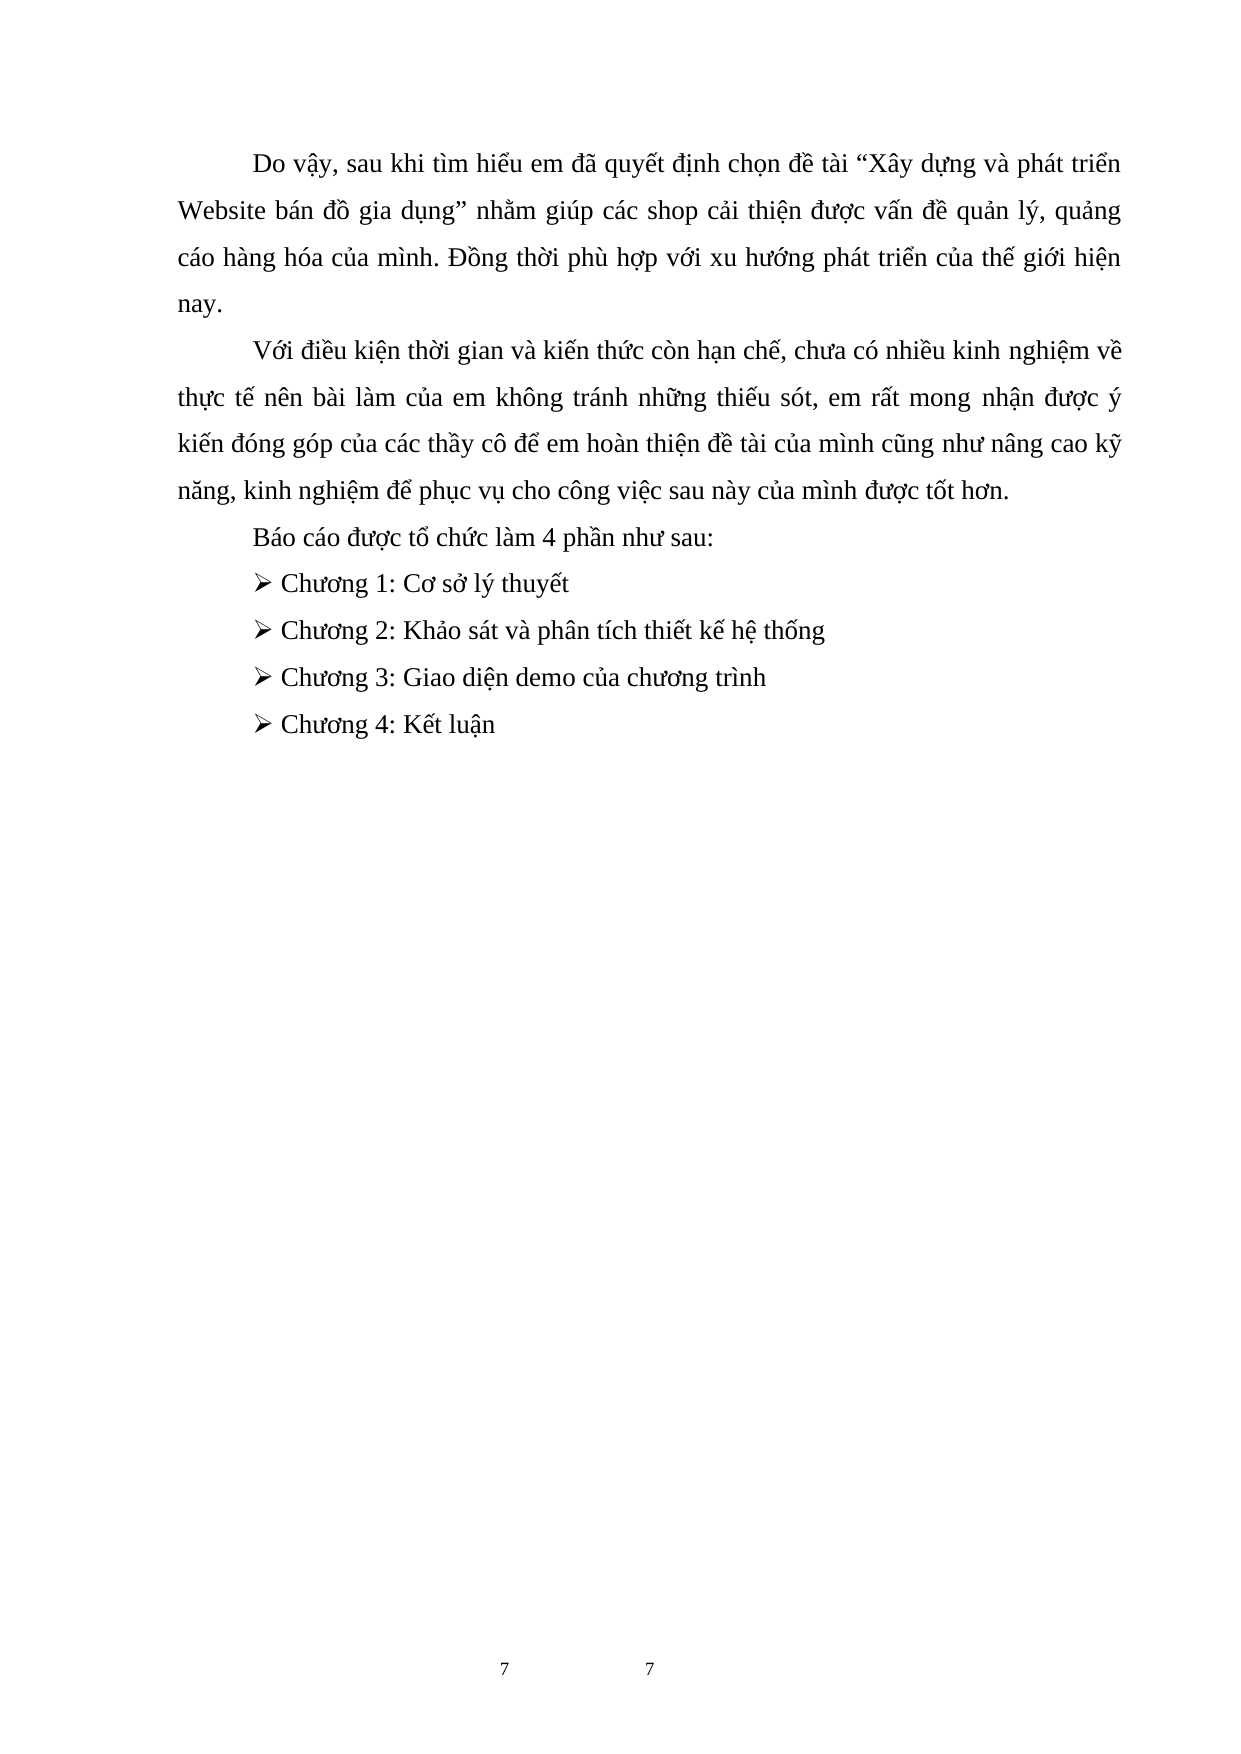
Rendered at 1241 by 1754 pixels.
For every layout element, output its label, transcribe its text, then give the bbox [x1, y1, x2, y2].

text Với điều kiện thời gian và kiến thức còn hạn chế, chưa có nhiều kinh nghiệm về thực tế nên bài làm của em không tránh những thiếu sót, em rất mong nhận được ý kiến đóng góp của các thầy cô để em hoàn thiện đề tài của mình cũng như nâng cao kỹ năng, kinh nghiệm để phục vụ cho công việc sau này của mình được tốt hơn. [177, 334, 1122, 505]
list Chương 1: Cơ sở lý thuyết [177, 568, 1122, 599]
text Do vậy, sau khi tìm hiểu em đã quyết định chọn đề tài “Xây dựng và phát triển Website bán đồ gia dụng” nhằm giúp các shop cải thiện được vấn đề quản lý, quảng cáo hàng hóa của mình. Đồng thời phù hợp với xu hướng phát triển của thế giới hiện nay. [177, 148, 1122, 319]
text Báo cáo được tổ chức làm 4 phần như sau: [177, 521, 1122, 552]
list Chương 3: Giao diện demo của chương trình [177, 661, 1122, 693]
list Chương 2: Khảo sát và phân tích thiết kế hệ thống [177, 614, 1122, 646]
list Chương 4: Kết luận [177, 708, 1122, 739]
